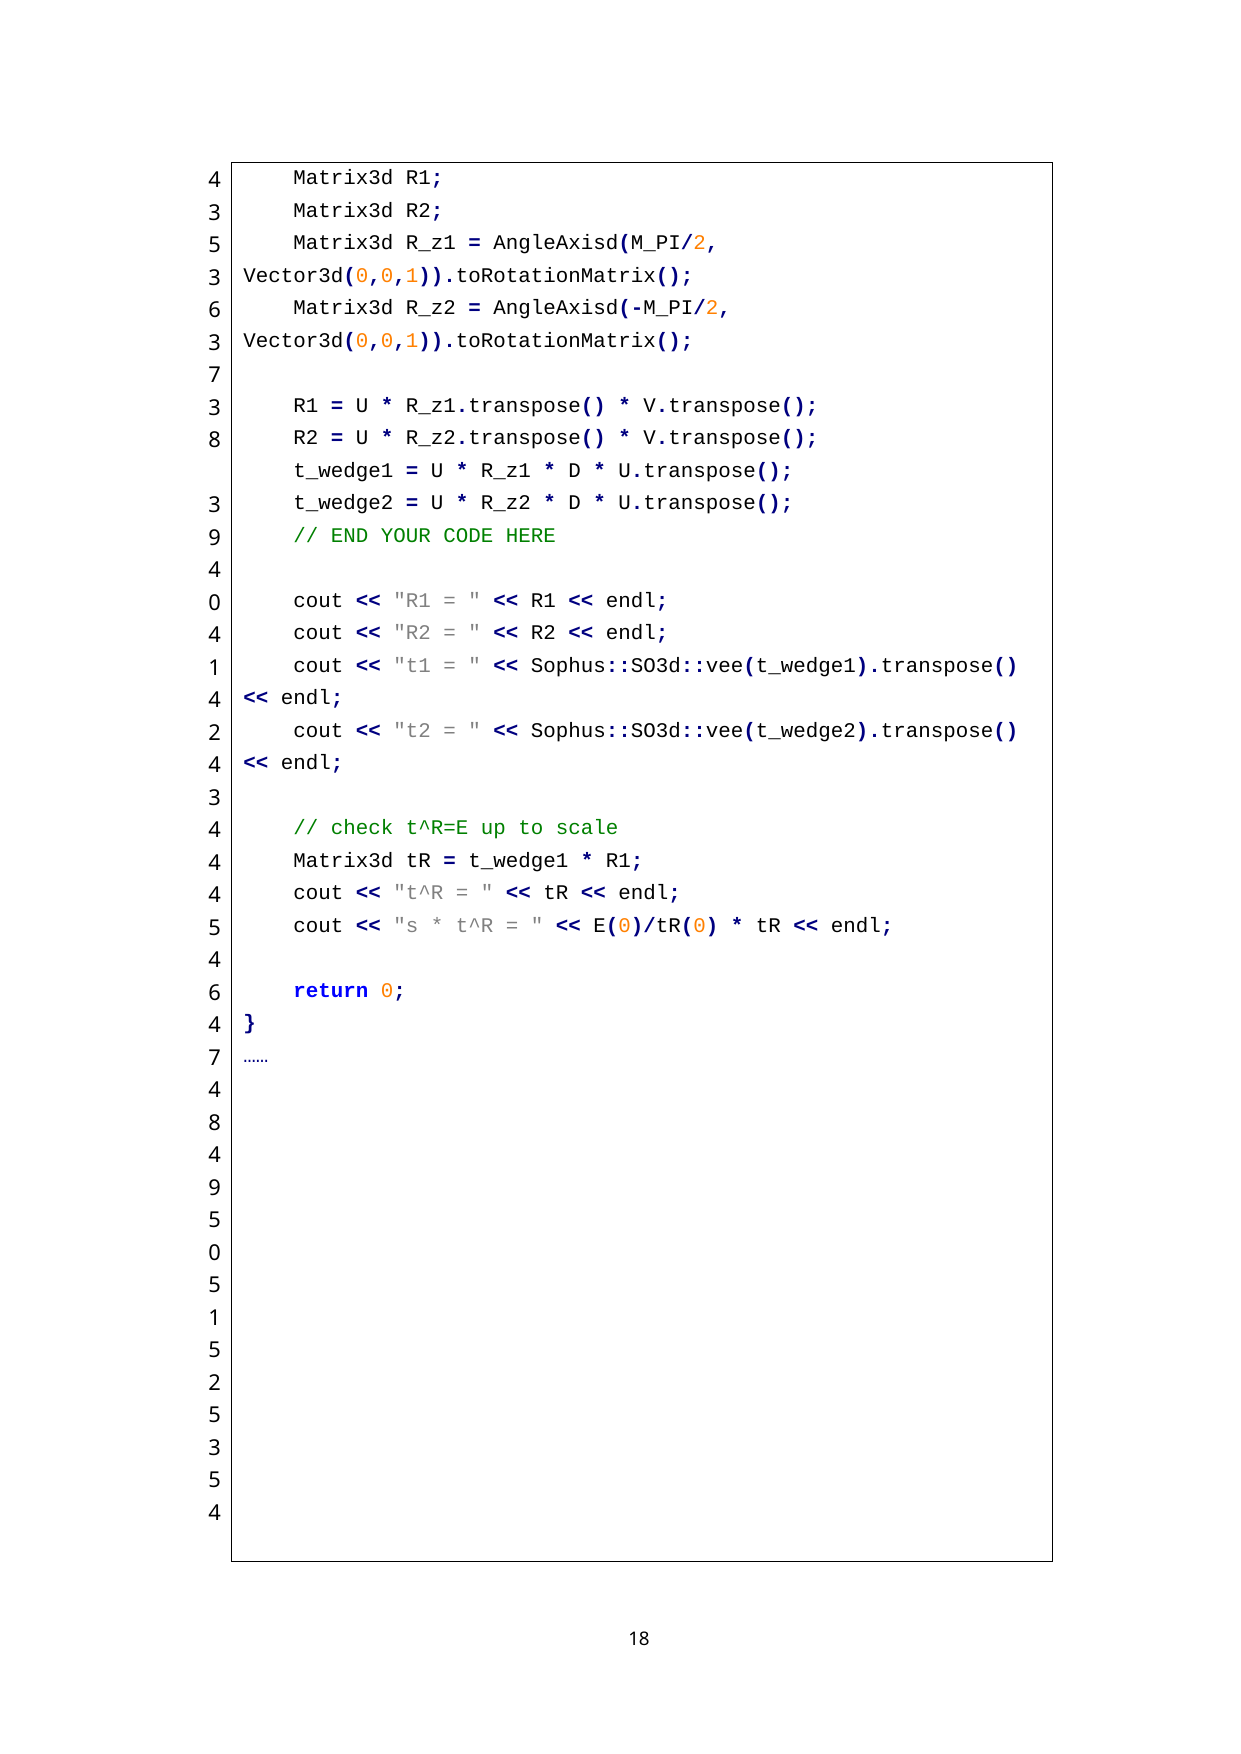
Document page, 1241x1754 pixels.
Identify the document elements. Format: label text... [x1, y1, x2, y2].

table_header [188, 162, 231, 1561]
